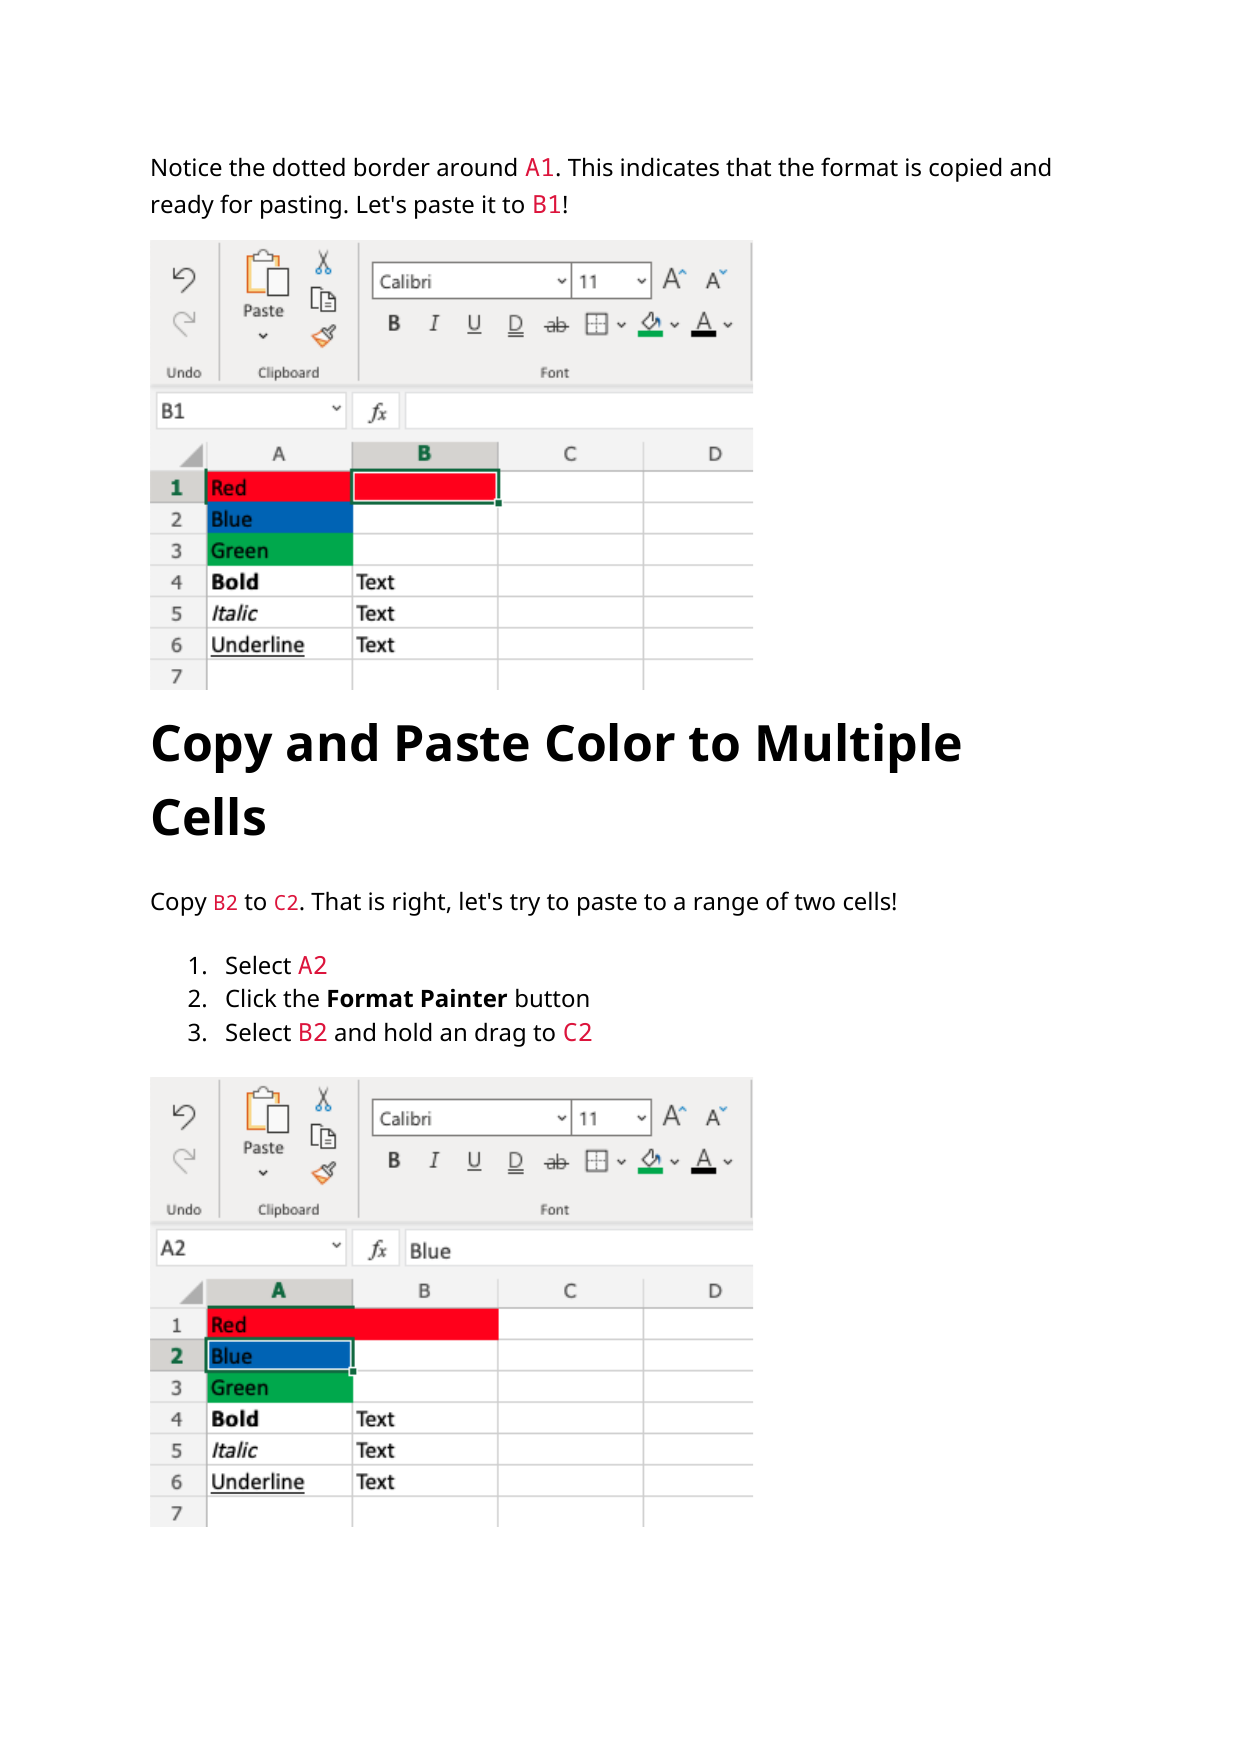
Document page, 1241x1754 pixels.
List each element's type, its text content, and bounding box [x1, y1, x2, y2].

text Notice the dotted border around A1. This indicates that the format is copied and ready for pasting. Let's paste it to B1! [150, 150, 1090, 221]
subtitle Copy and Paste Color to Multiple Cells [150, 708, 1090, 850]
text Copy B2 to C2. That is right, let's try to paste to a range of two cells! [150, 885, 1090, 918]
list Click the Format Painter button [187, 982, 1090, 1014]
list Select B2 and hold an drag to C2 [187, 1014, 1090, 1048]
picture [150, 1077, 754, 1527]
picture [150, 240, 754, 690]
list Select A2 [187, 948, 1090, 982]
